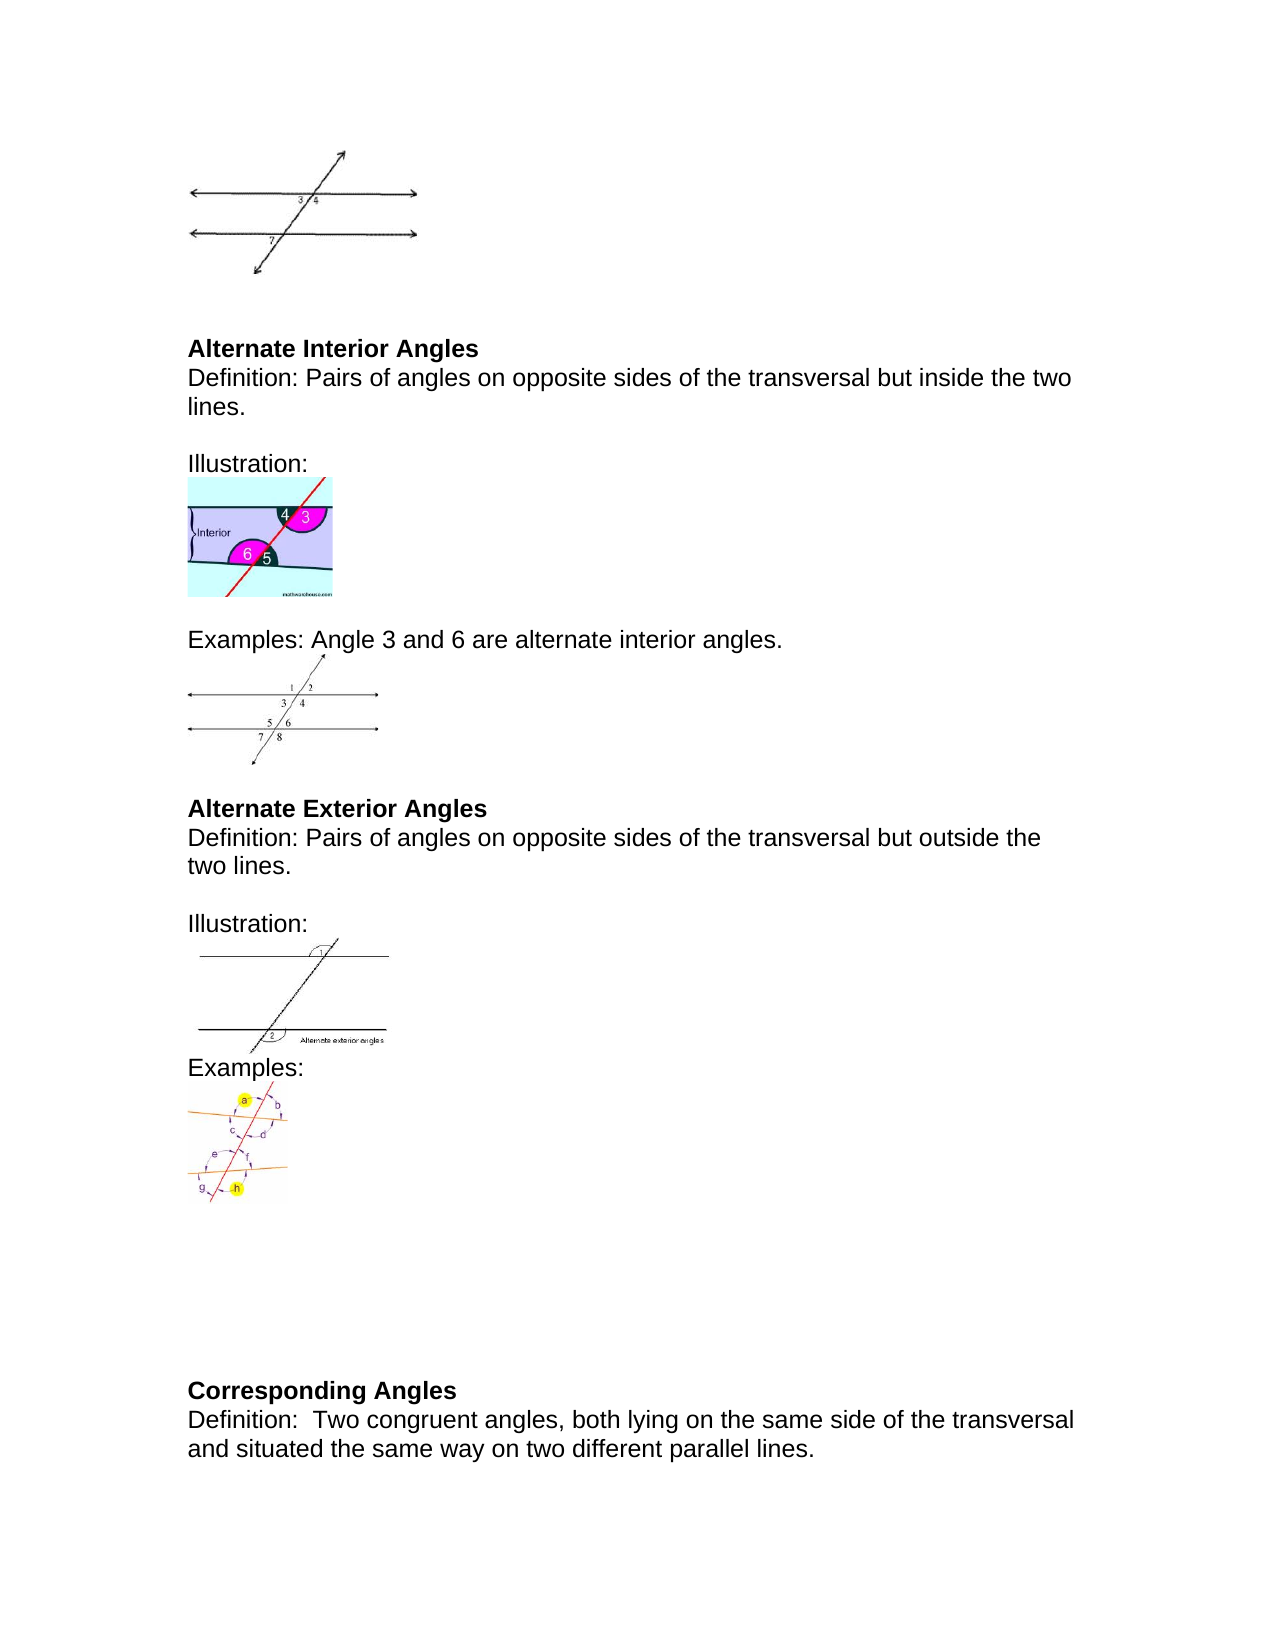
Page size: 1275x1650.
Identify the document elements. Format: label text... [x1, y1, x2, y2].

picture [187, 1081, 288, 1204]
text Corresponding Angles [187, 1376, 1087, 1405]
text Alternate Interior Angles [187, 334, 1087, 363]
text Examples: [187, 1053, 1087, 1082]
text Examples: Angle 3 and 6 are alternate interior angles. [187, 625, 1087, 654]
text Illustration: [187, 449, 1087, 478]
picture [187, 150, 419, 277]
text Definition: Two congruent angles, both lying on the same side of the transversal and situated the same way on two different parallel lines. [187, 1405, 1087, 1462]
picture [187, 937, 419, 1054]
text Definition: Pairs of angles on opposite sides of the transversal but outside the two lines. [187, 822, 1087, 880]
text Alternate Exterior Angles [187, 794, 1087, 822]
picture [187, 477, 333, 597]
text Illustration: [187, 909, 1087, 937]
picture [187, 654, 379, 765]
text Definition: Pairs of angles on opposite sides of the transversal but inside the two lines. [187, 363, 1087, 420]
